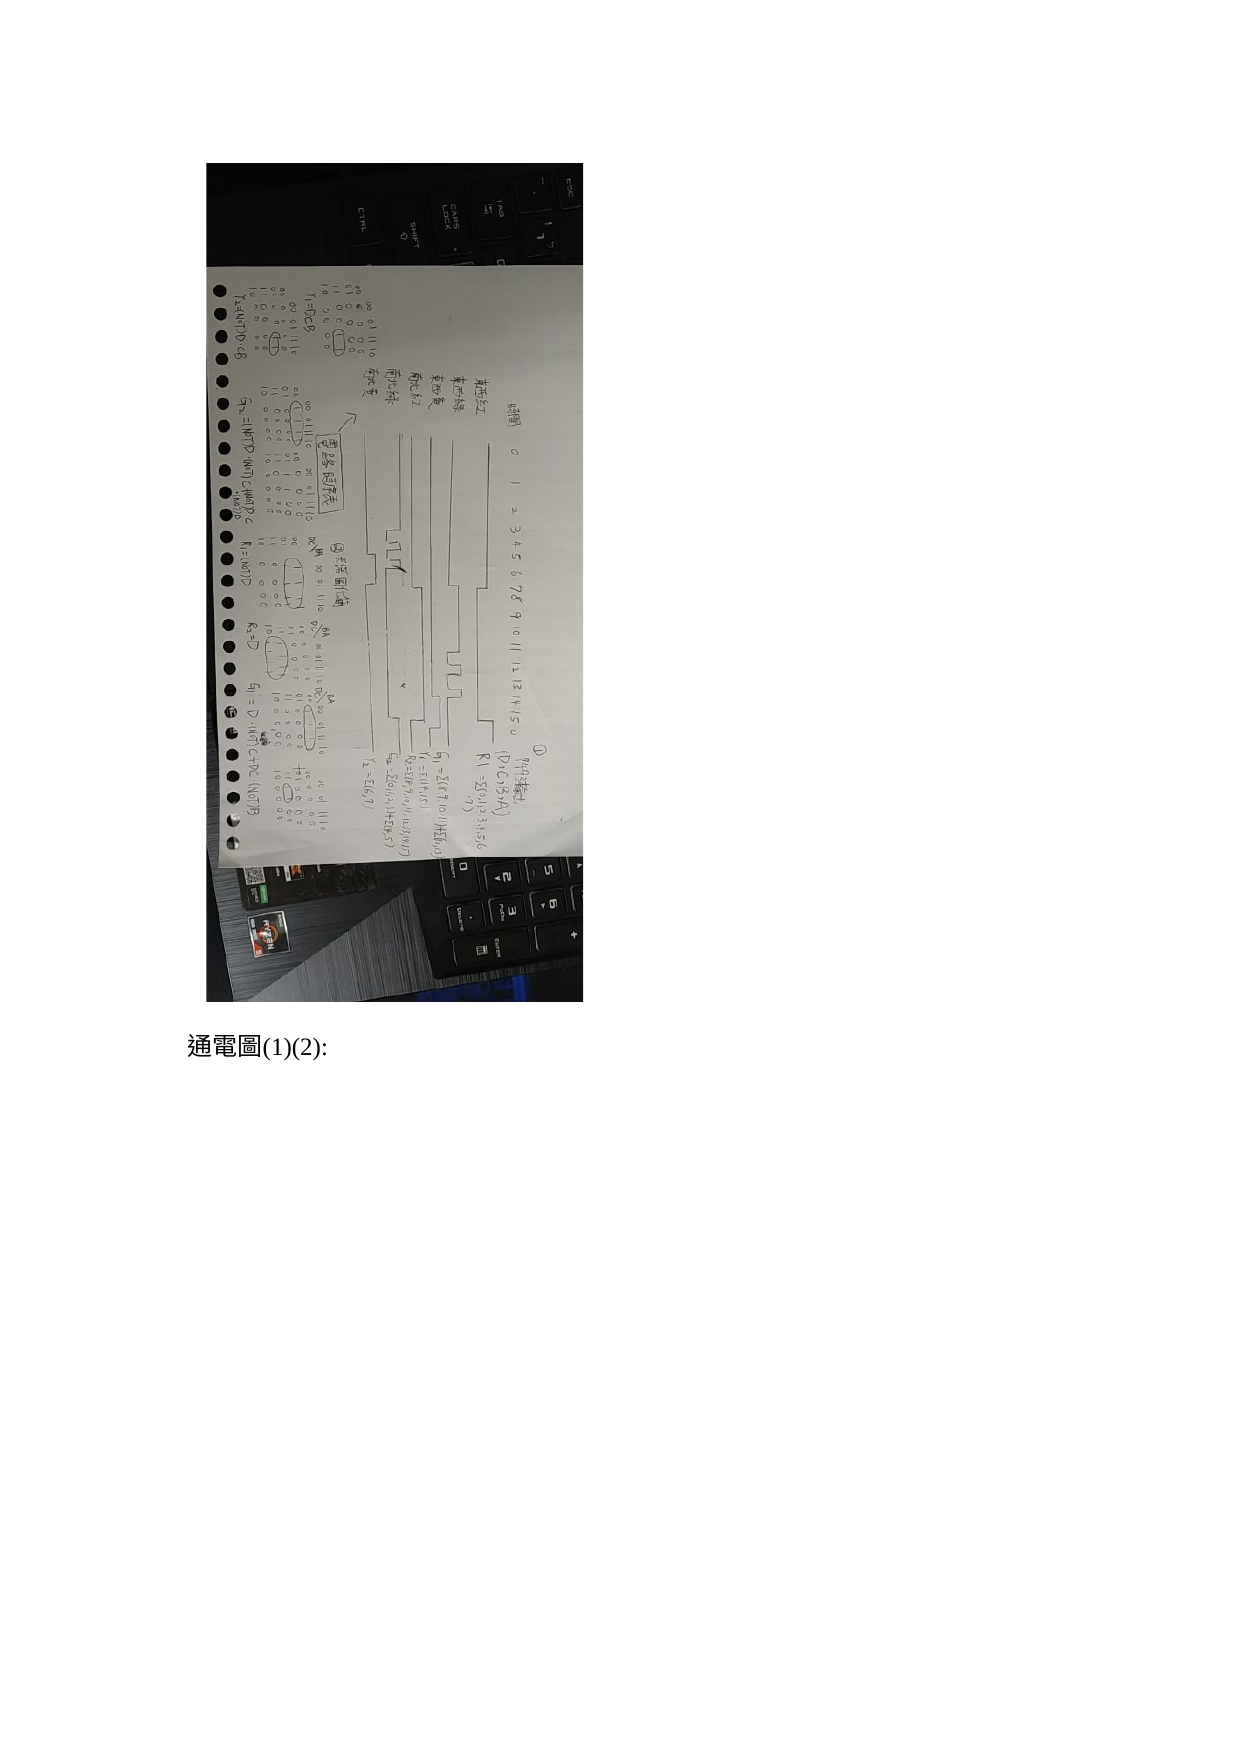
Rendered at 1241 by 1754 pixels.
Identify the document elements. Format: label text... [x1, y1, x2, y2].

text 通電圖(1)(2): [187, 1026, 969, 1064]
text 圖中利用7493的輸出經過NOT,AND,OR的解碼來獲得紅綠燈亮的規律如下圖來完成紅綠燈的展現 [187, 164, 969, 1026]
